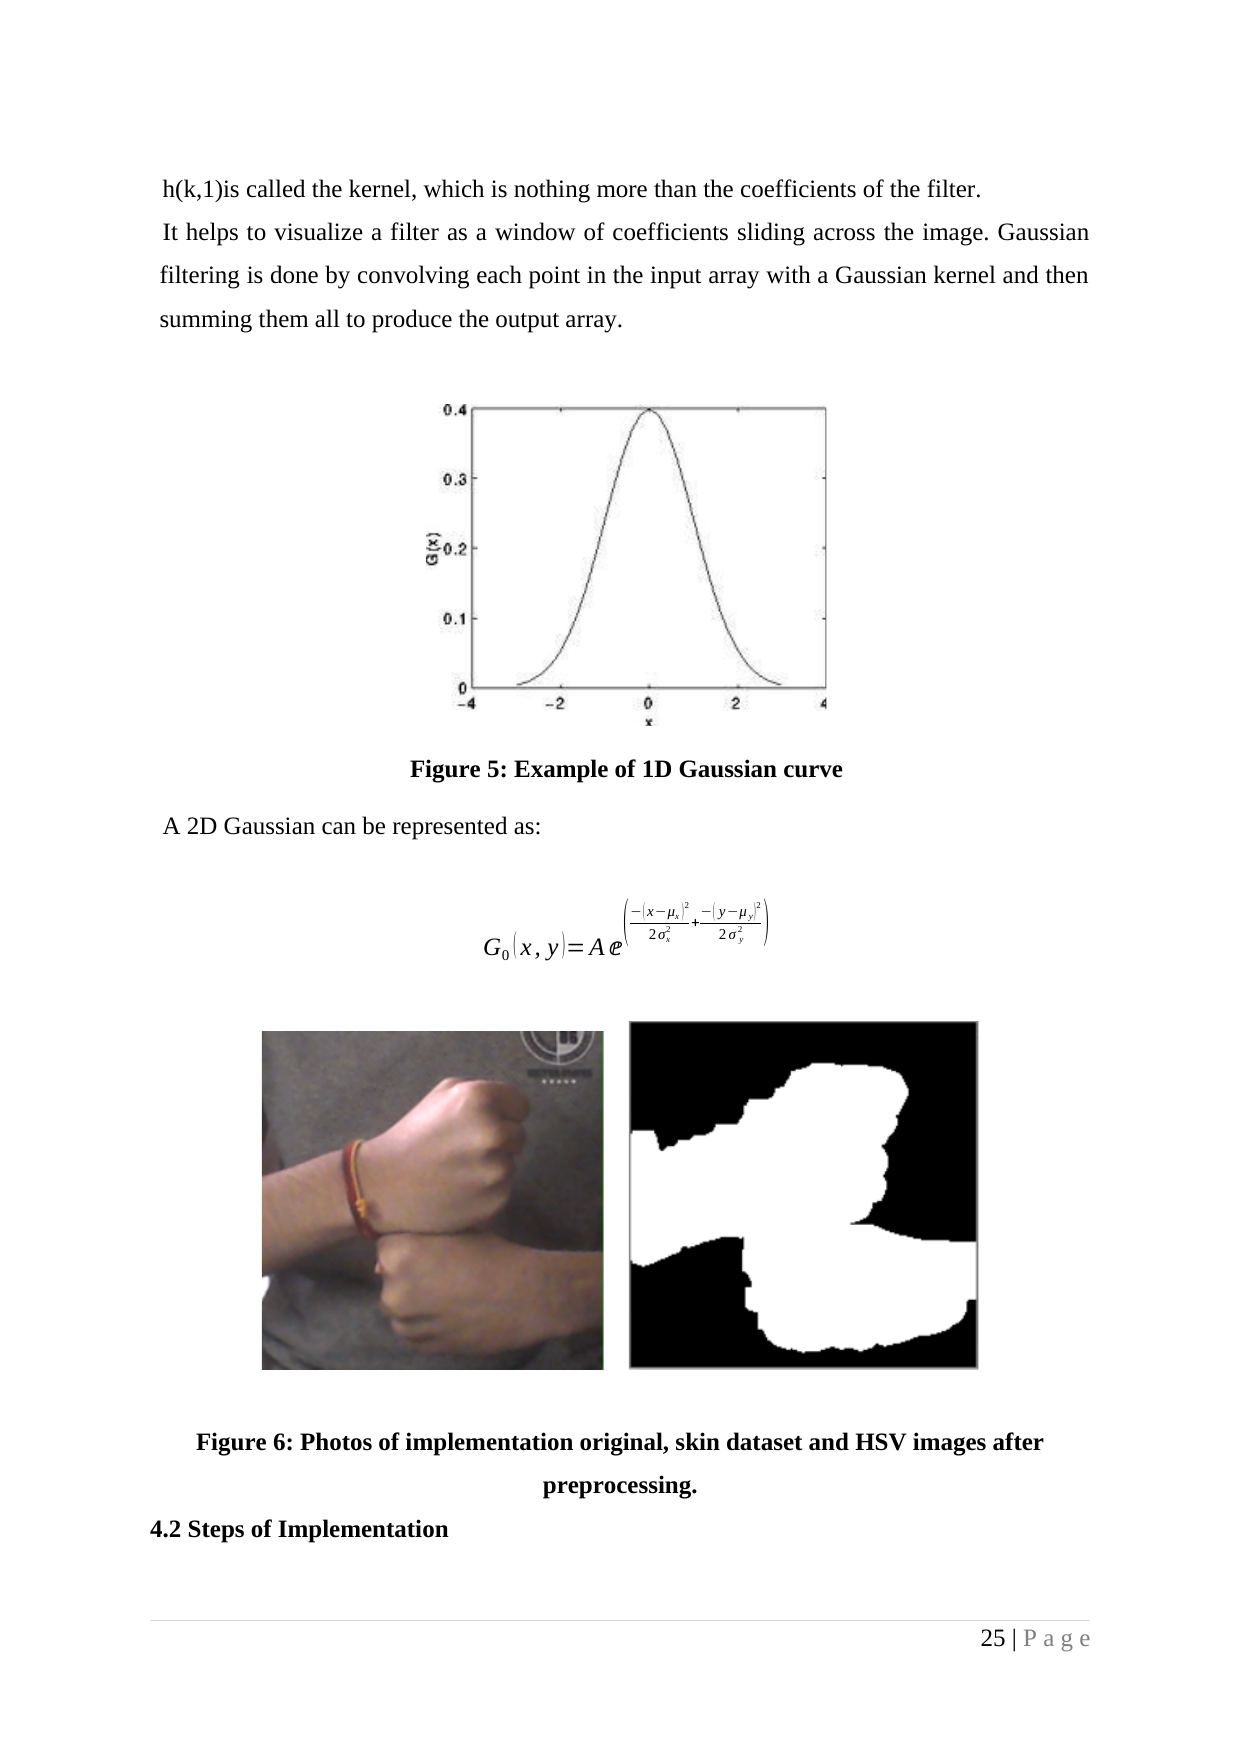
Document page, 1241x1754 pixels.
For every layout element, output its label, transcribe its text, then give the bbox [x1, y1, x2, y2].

text Figure 5: Example of 1D Gaussian curve [159, 754, 1090, 783]
picture [628, 1021, 979, 1370]
text Figure 6: Photos of implementation original, skin dataset and HSV images after preprocessing. [150, 1427, 1090, 1499]
text A 2D Gaussian can be represented as: [159, 811, 1090, 840]
text h(k,1)is called the kernel, which is nothing more than the coefficients of the filter. [159, 174, 1090, 203]
picture [261, 1031, 604, 1370]
text 4.2 Steps of Implementation [150, 1514, 1090, 1542]
text It helps to visualize a filter as a window of coefficients sliding across the image. Gaussian filtering is done by convolving each point in the input array with a Gaussian kernel and then summing them all to produce the output array. [159, 217, 1090, 332]
